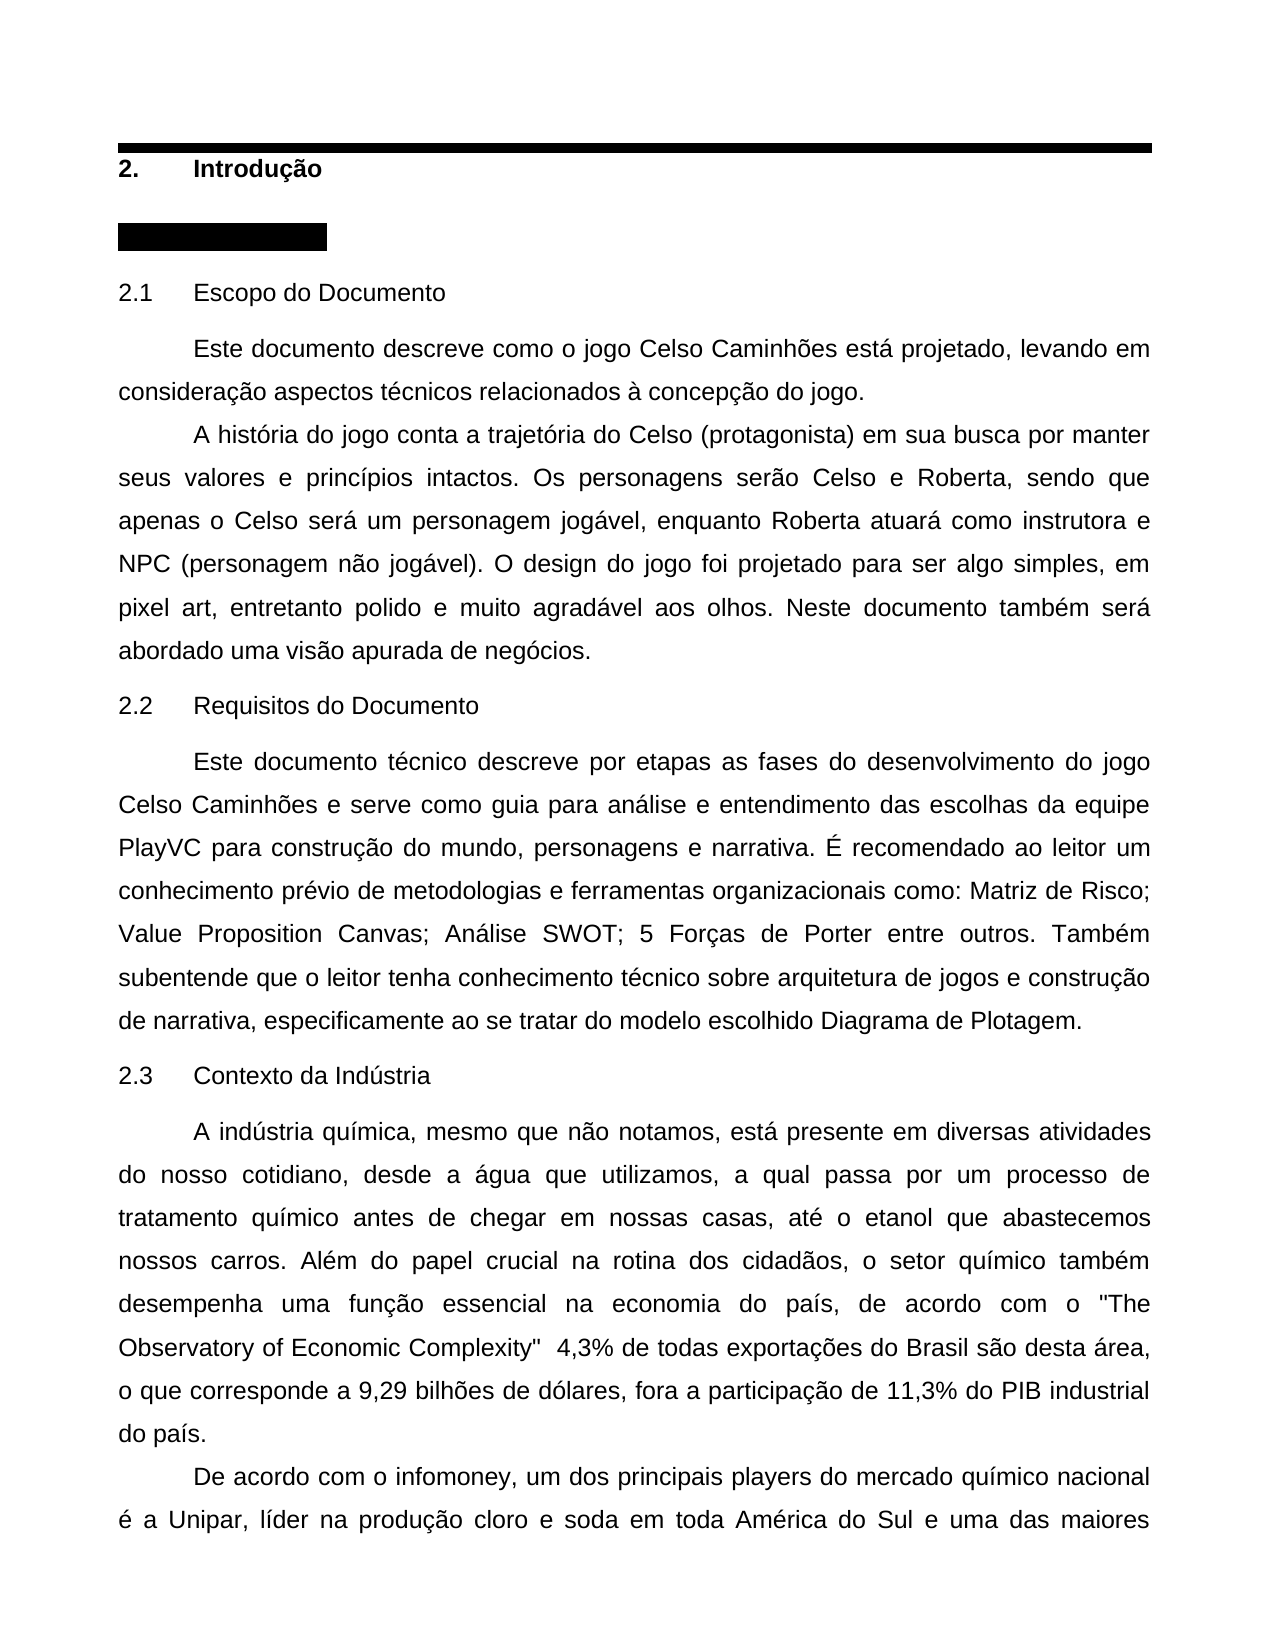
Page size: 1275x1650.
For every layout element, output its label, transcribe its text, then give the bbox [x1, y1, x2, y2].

subtitle Requisitos do Documento [118, 691, 1152, 720]
subtitle Contexto da Indústria [118, 1061, 1152, 1090]
subtitle Escopo do Documento [118, 278, 1152, 307]
text A história do jogo conta a trajetória do Celso (protagonista) em sua busca por manter seus valores e princípios intactos. Os personagens serão Celso e Roberta, sendo que apenas o Celso será um personagem jogável, enquanto Roberta atuará como instrutora e NPC (personagem não jogável). O design do jogo foi projetado para ser algo simples, em pixel art, entretanto polido e muito agradável aos olhos. Neste documento também será abordado uma visão apurada de negócios. [118, 420, 1152, 664]
text Este documento descreve como o jogo Celso Caminhões está projetado, levando em consideração aspectos técnicos relacionados à concepção do jogo. [118, 334, 1152, 406]
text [118, 1462, 1152, 1534]
text A indústria química, mesmo que não notamos, está presente em diversas atividades do nosso cotidiano, desde a água que utilizamos, a qual passa por um processo de tratamento químico antes de chegar em nossas casas, até o etanol que abastecemos nossos carros. Além do papel crucial na rotina dos cidadãos, o setor químico também desempenha uma função essencial na economia do país, de acordo com o "The Observatory of Economic Complexity" 4,3% de todas exportações do Brasil são desta área, o que corresponde a 9,29 bilhões de dólares, fora a participação de 11,3% do PIB industrial do país. [118, 1117, 1152, 1448]
subtitle Introdução [118, 153, 1152, 183]
text Este documento técnico descreve por etapas as fases do desenvolvimento do jogo Celso Caminhões e serve como guia para análise e entendimento das escolhas da equipe PlayVC para construção do mundo, personagens e narrativa. É recomendado ao leitor um conhecimento prévio de metodologias e ferramentas organizacionais como: Matriz de Risco; Value Proposition Canvas; Análise SWOT; 5 Forças de Porter entre outros. Também subentende que o leitor tenha conhecimento técnico sobre arquitetura de jogos e construção de narrativa, especificamente ao se tratar do modelo escolhido Diagrama de Plotagem. [118, 747, 1152, 1034]
